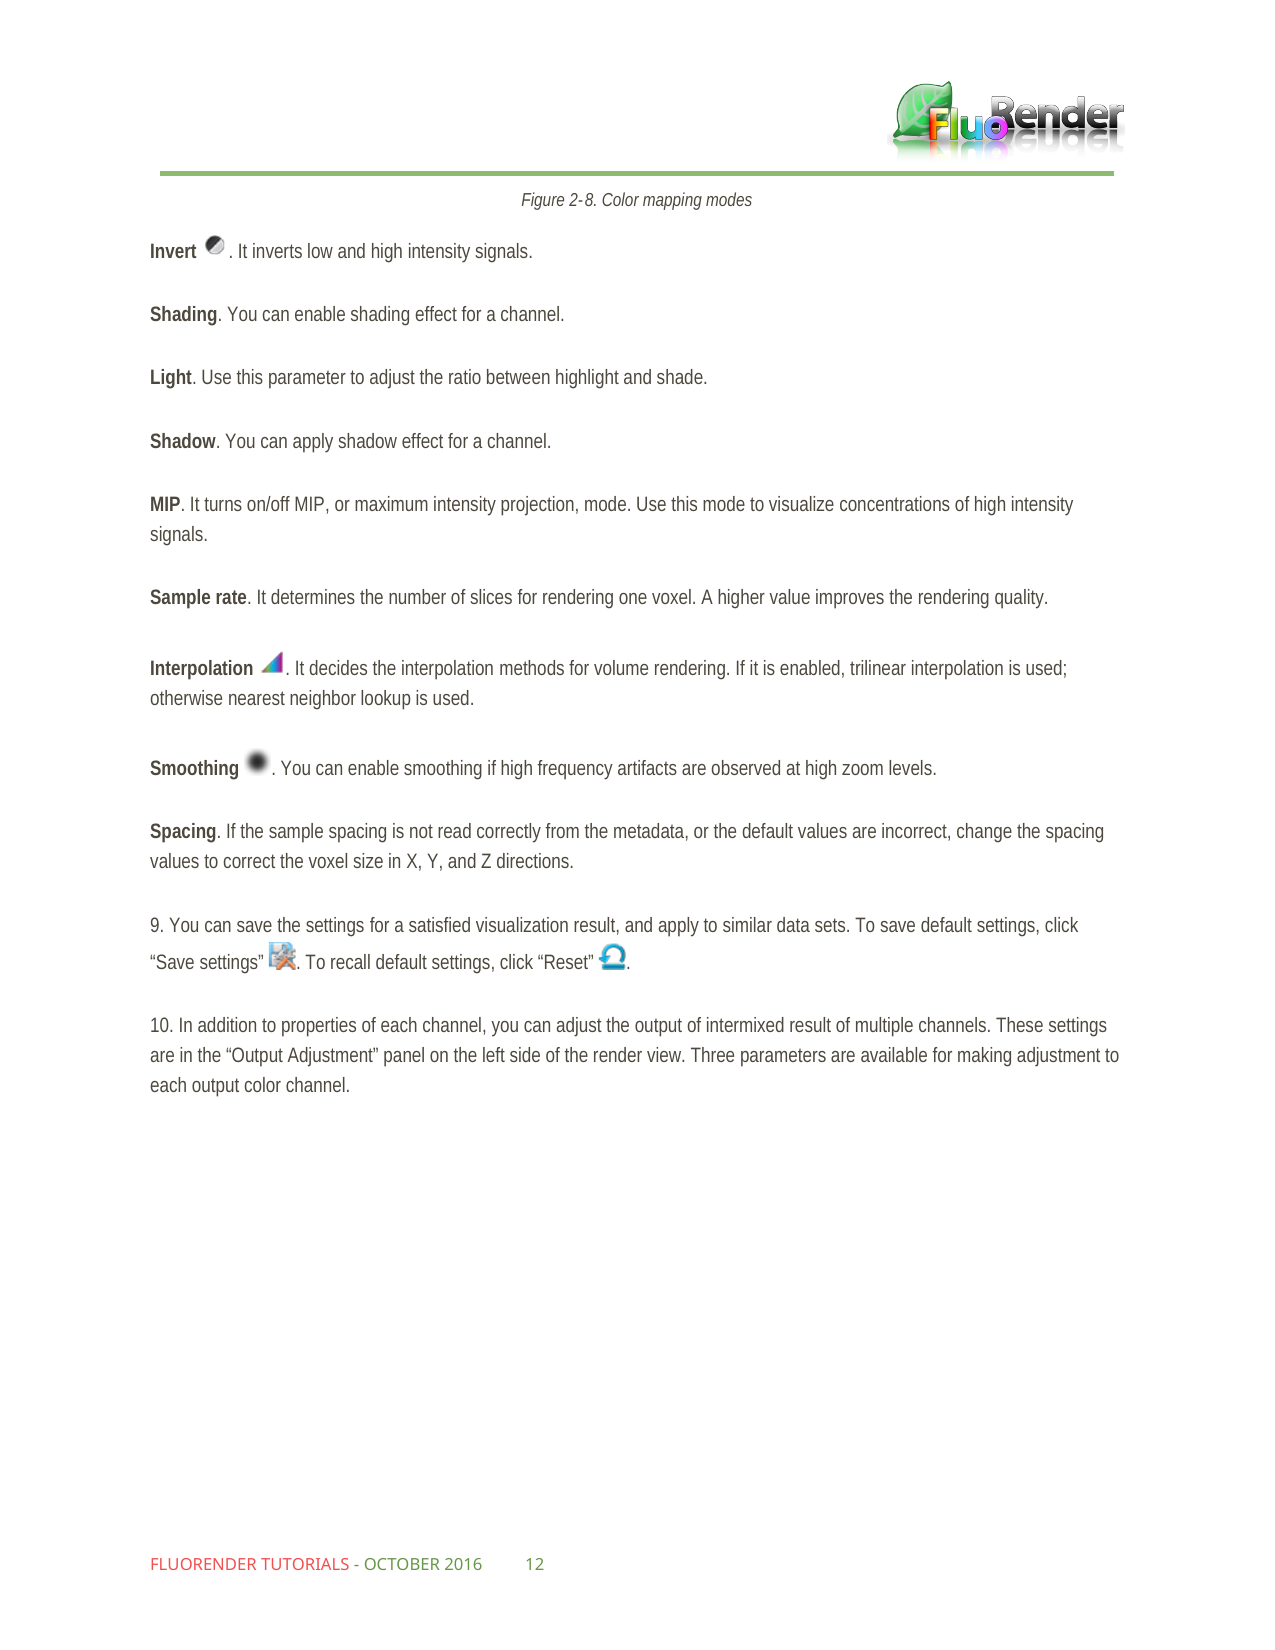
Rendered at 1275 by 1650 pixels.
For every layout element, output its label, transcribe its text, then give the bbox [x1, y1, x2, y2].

text Spacing. If the sample spacing is not read correctly from the metadata, or the default values are incorrect, change the spacing values to correct the voxel size in X, Y, and Z directions. [150, 819, 1125, 873]
text Invert . It inverts low and high intensity signals. [150, 231, 1125, 263]
text Shadow. You can apply shadow effect for a channel. [150, 428, 1125, 452]
picture [201, 231, 229, 259]
text Interpolation . It decides the interpolation methods for volume rendering. If it is enabled, trilinear interpolation is used; otherwise nearest neighbor lookup is used. [150, 648, 1125, 709]
text MIP. It turns on/off MIP, or maximum intensity projection, mode. Use this mode to visualize concentrations of high intensity signals. [150, 492, 1125, 546]
picture [887, 75, 1125, 165]
text Sample rate. It determines the number of slices for rendering one voxel. A higher value improves the rendering quality. [150, 585, 1125, 609]
picture [258, 648, 286, 676]
text 9. You can save the settings for a satisfied visualization result, and apply to similar data sets. To save default settings, click “Save settings” . To recall default settings, click “Reset” . [150, 913, 1125, 974]
text Light. Use this parameter to adjust the ratio between highlight and shade. [150, 365, 1125, 389]
text 10. In addition to properties of each channel, you can adjust the output of intermixed result of multiple channels. These settings are in the “Output Adjustment” panel on the left side of the render view. Three parameters are available for making adjustment to each output color channel. [150, 1013, 1125, 1097]
text Smoothing . You can enable smoothing if high frequency artifacts are observed at high zoom levels. [150, 749, 1125, 780]
picture [598, 942, 626, 970]
text Shading. You can enable shading effect for a channel. [150, 302, 1125, 326]
picture [243, 748, 271, 776]
picture [268, 942, 296, 970]
